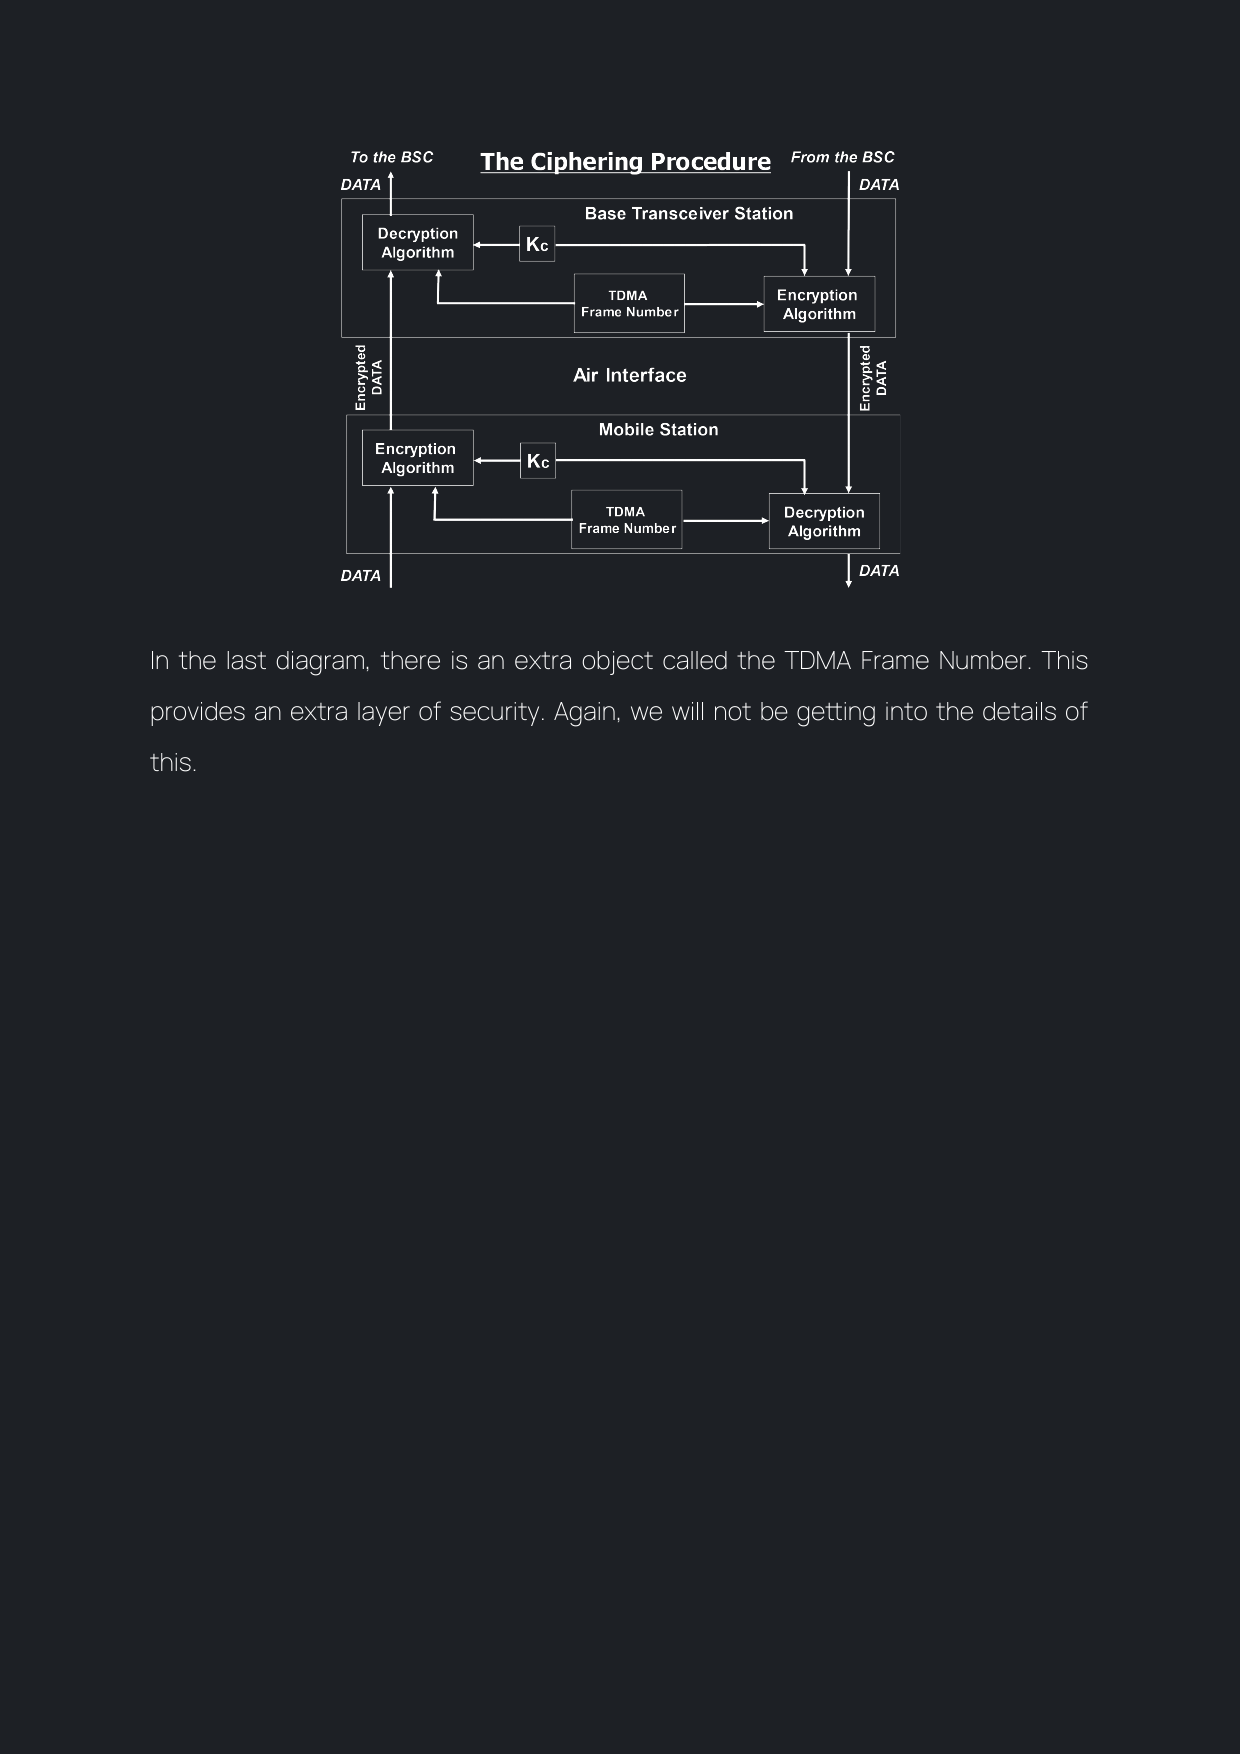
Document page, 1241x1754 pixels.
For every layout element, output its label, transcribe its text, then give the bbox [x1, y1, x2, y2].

text In the last diagram, there is an extra object called the TDMA Frame Number. This provides an extra layer of security. Again, we will not be getting into the details of this. [150, 642, 1090, 779]
picture [340, 150, 901, 588]
